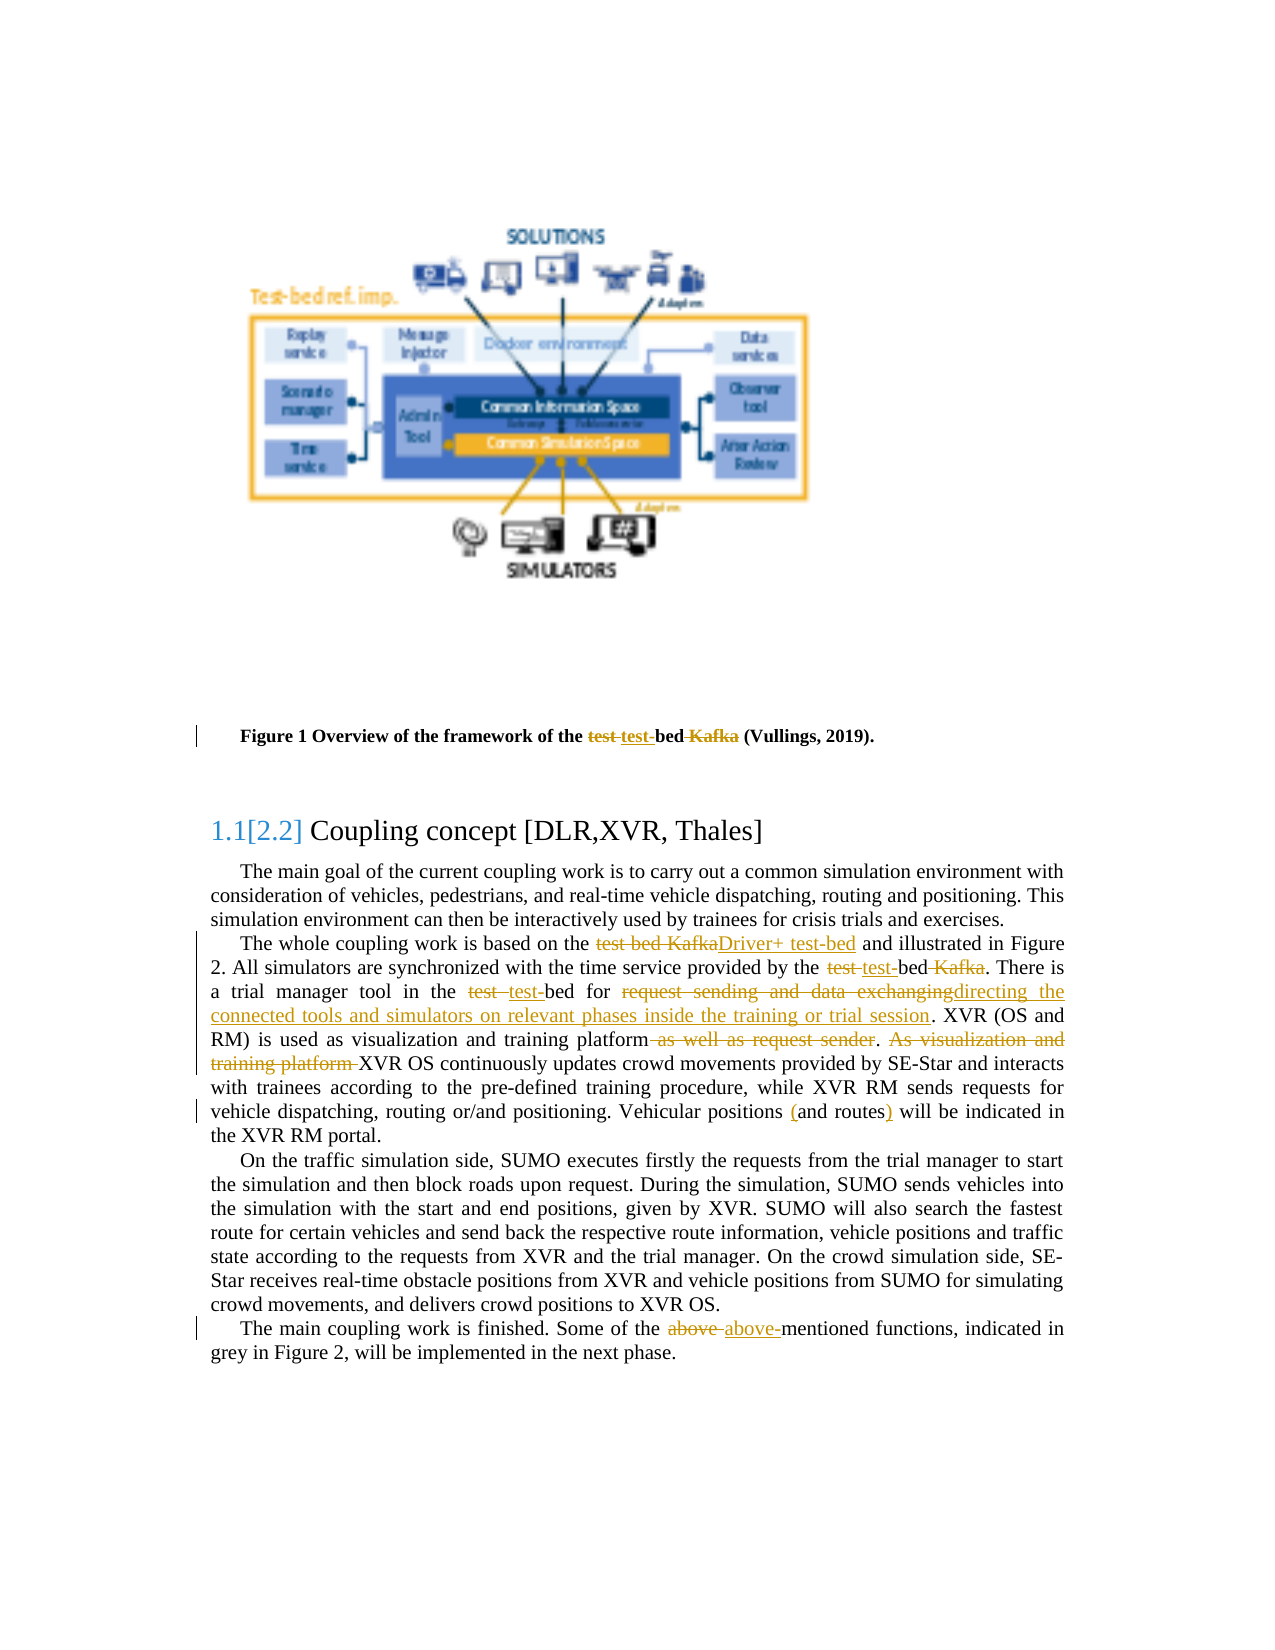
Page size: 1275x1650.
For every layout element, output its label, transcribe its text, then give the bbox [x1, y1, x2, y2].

text Figure 1 Overview of the framework of the bed . [210, 725, 1065, 747]
text The main coupling work is finished. Some of the mentioned functions, indicated in grey in Figure 2, will be implemented in the next phase. [210, 1316, 1065, 1364]
text The whole coupling work is based on the and illustrated in Figure 2. All simulators are synchronized with the time service provided by the bed. There is a trial manager tool in the bed for . XVR (OS and RM) is used as visualization and training platform. XVR OS continuously updates crowd movements provided by SE-Star and interacts with trainees according to the pre-defined training procedure, while XVR RM sends requests for vehicle dispatching, routing or/and positioning. Vehicular positions and routes will be indicated in the XVR RM portal. [210, 931, 1065, 1147]
text On the traffic simulation side, SUMO executes firstly the requests from the trial manager to start the simulation and then block roads upon request. During the simulation, SUMO sends vehicles into the simulation with the start and end positions, given by XVR. SUMO will also search the fastest route for certain vehicles and send back the respective route information, vehicle positions and traffic state according to the requests from XVR and the trial manager. On the crowd simulation side, SE-Star receives real-time obstacle positions from XVR and vehicle positions from SUMO for simulating crowd movements, and delivers crowd positions to XVR OS. [210, 1147, 1065, 1316]
text The main goal of the current coupling work is to carry out a common simulation environment with consideration of vehicles, pedestrians, and real-time vehicle dispatching, routing and positioning. This simulation environment can then be interactively used by trainees for crisis trials and exercises. [210, 859, 1065, 931]
text Coupling concept [DLR,XVR, Thales] [210, 813, 1065, 846]
